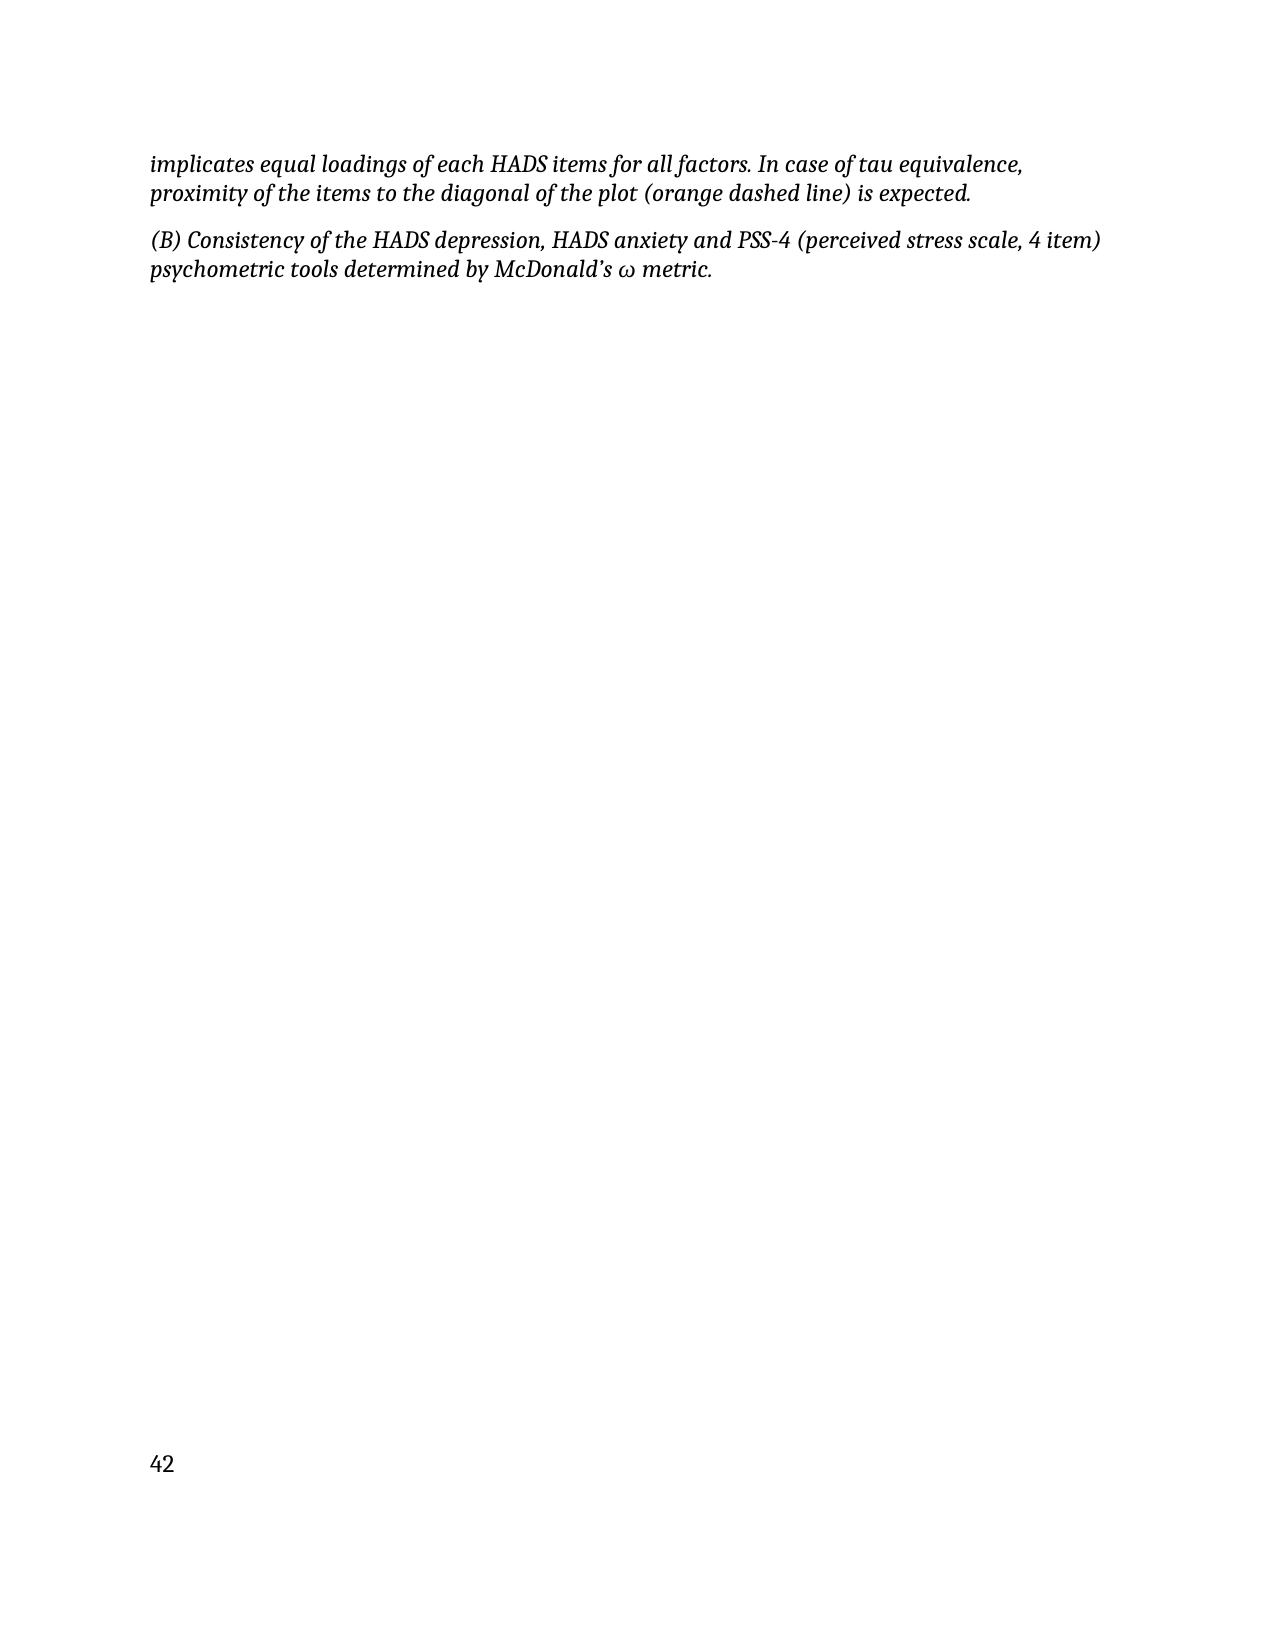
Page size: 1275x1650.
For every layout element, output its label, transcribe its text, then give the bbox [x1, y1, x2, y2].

text (B) Consistency of the HADS depression, HADS anxiety and PSS-4 (perceived stress scale, 4 item) psychometric tools determined by McDonald’s metric. [150, 226, 1125, 284]
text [150, 150, 1125, 207]
